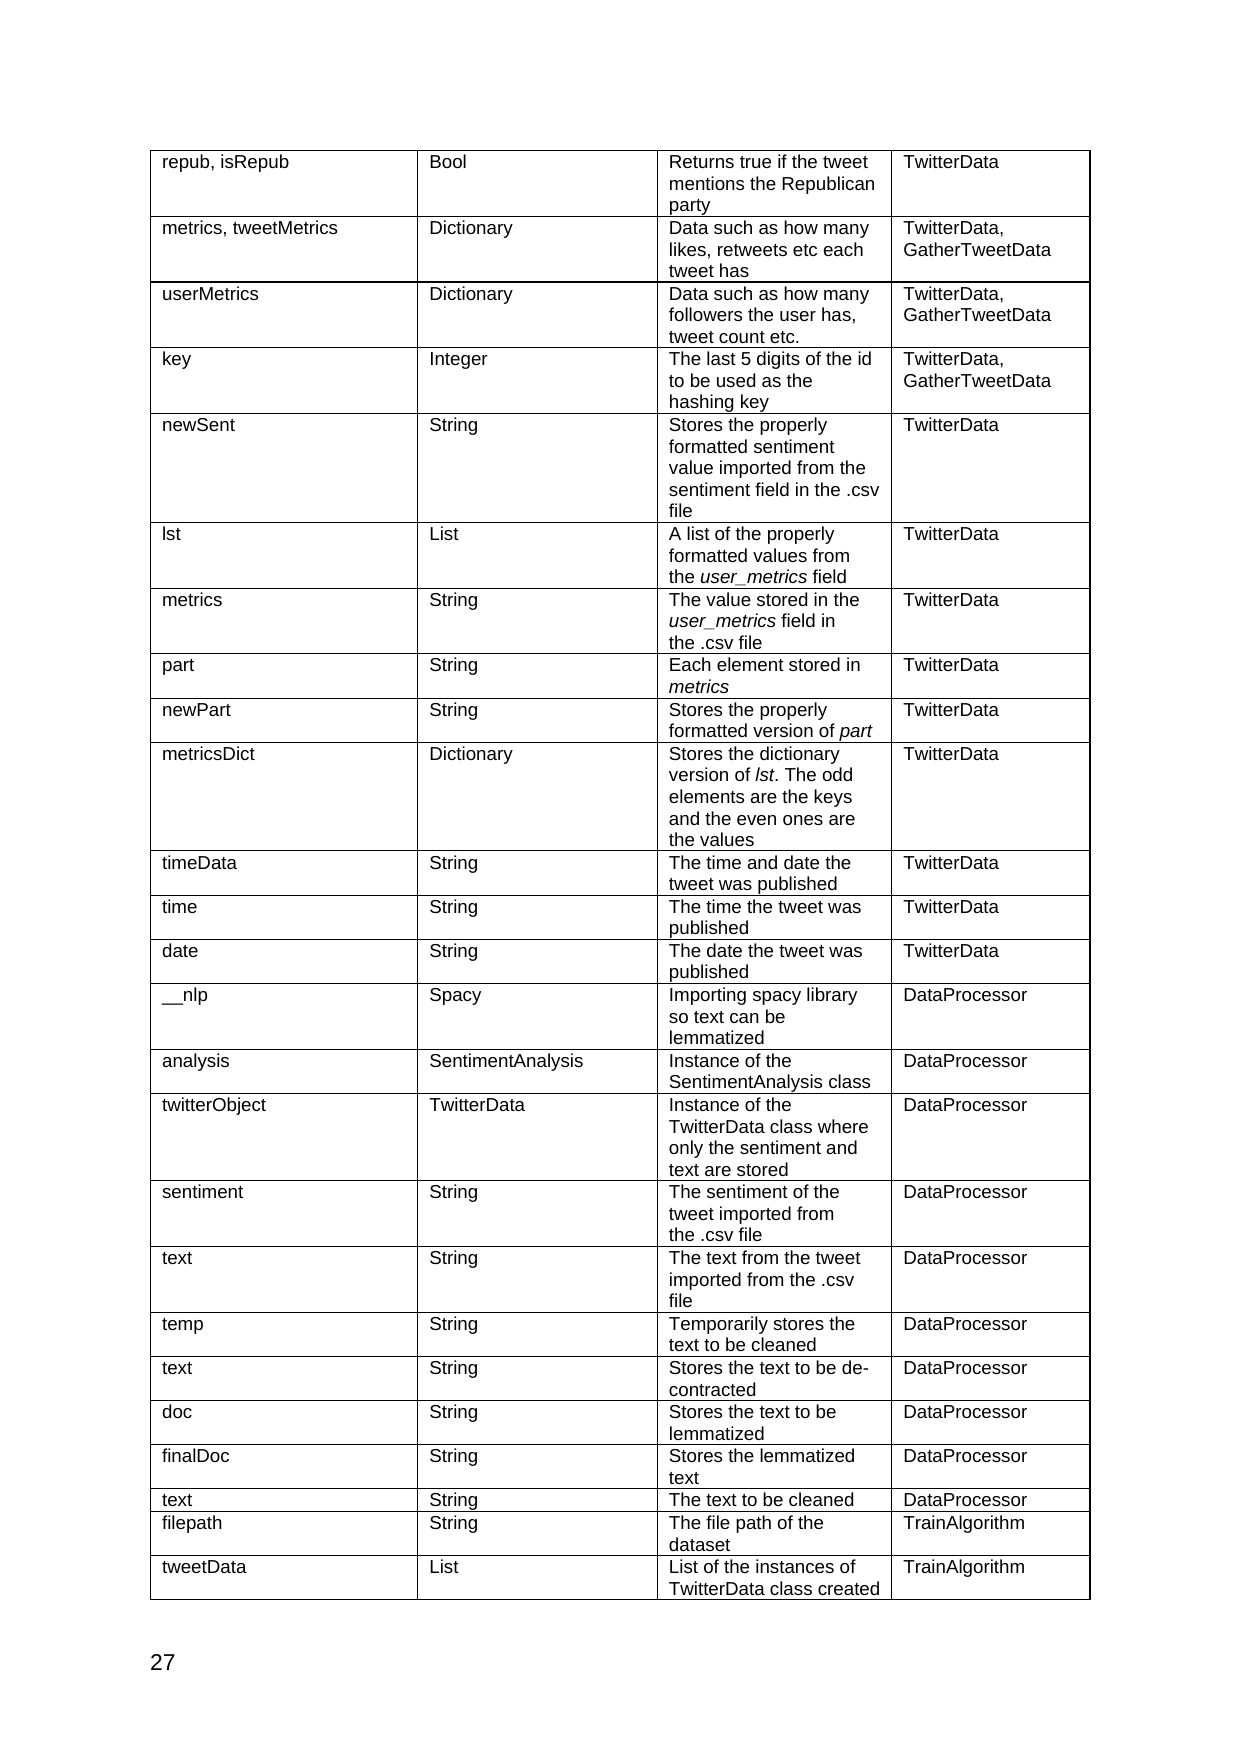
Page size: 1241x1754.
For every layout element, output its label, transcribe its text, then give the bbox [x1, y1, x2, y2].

table_cell time [151, 896, 417, 939]
table_cell Data such as how many followers the user has, tweet count etc. [658, 283, 891, 347]
table_cell TwitterData [892, 523, 1089, 587]
table_cell Dictionary [418, 743, 657, 850]
table_cell Stores the properly formatted sentiment value imported from the sentiment field in the .csv file [658, 414, 891, 522]
table_cell Temporarily stores the text to be cleaned [658, 1313, 891, 1356]
table_cell The last 5 digits of the id to be used as the hashing key [658, 348, 891, 413]
table_cell Returns true if the tweet mentions the Republican party [658, 151, 891, 216]
table_cell newPart [151, 699, 417, 742]
table_cell String [418, 896, 657, 939]
table_cell DataProcessor [892, 1094, 1089, 1180]
table_cell TwitterData [418, 1094, 657, 1180]
table_cell TwitterData [892, 414, 1089, 522]
table_cell temp [151, 1313, 417, 1356]
table_cell TwitterData [892, 151, 1089, 216]
table_cell String [418, 589, 657, 653]
table_cell DataProcessor [892, 1357, 1089, 1400]
table_cell TwitterData [892, 940, 1089, 983]
table_cell The time and date the tweet was published [658, 851, 891, 894]
table_cell key [151, 348, 417, 413]
table_cell filepath [151, 1512, 417, 1555]
table_cell Integer [418, 348, 657, 413]
table_cell String [418, 851, 657, 894]
table_cell Stores the text to be de-contracted [658, 1357, 891, 1400]
table_cell TrainAlgorithm [892, 1512, 1089, 1555]
table_cell repub, isRepub [151, 151, 417, 216]
table_cell timeData [151, 851, 417, 894]
table_cell TwitterData [892, 589, 1089, 653]
table_cell sentiment [151, 1181, 417, 1246]
table_cell Spacy [418, 984, 657, 1049]
table_cell Dictionary [418, 283, 657, 347]
table_cell DataProcessor [892, 1489, 1089, 1511]
table_cell TwitterData [892, 896, 1089, 939]
table_cell twitterObject [151, 1094, 417, 1180]
table_cell List [418, 523, 657, 587]
table_cell TwitterData, GatherTweetData [892, 348, 1089, 413]
table_cell String [418, 1512, 657, 1555]
table_cell text [151, 1357, 417, 1400]
table_cell DataProcessor [892, 1445, 1089, 1488]
table_cell String [418, 1181, 657, 1246]
table_cell Each element stored in metrics [658, 654, 891, 697]
table_cell TwitterData [892, 699, 1089, 742]
table_cell String [418, 414, 657, 522]
table_cell Instance of the SentimentAnalysis class [658, 1050, 891, 1093]
table_cell newSent [151, 414, 417, 522]
table_cell Instance of the TwitterData class where only the sentiment and text are stored [658, 1094, 891, 1180]
table_cell tweetData [151, 1556, 417, 1599]
table_cell Stores the lemmatized text [658, 1445, 891, 1488]
table_cell DataProcessor [892, 1313, 1089, 1356]
table_cell The sentiment of the tweet imported from the .csv file [658, 1181, 891, 1246]
table_cell A list of the properly formatted values from the user_metrics field [658, 523, 891, 587]
table_cell part [151, 654, 417, 697]
table_cell metrics [151, 589, 417, 653]
table_cell DataProcessor [892, 984, 1089, 1049]
table_cell TwitterData [892, 743, 1089, 850]
table_cell The value stored in the user_metrics field in the .csv file [658, 589, 891, 653]
table_cell String [418, 1313, 657, 1356]
table_cell TwitterData, GatherTweetData [892, 283, 1089, 347]
table_cell DataProcessor [892, 1401, 1089, 1444]
table_cell TwitterData [892, 654, 1089, 697]
table_cell Stores the text to be lemmatized [658, 1401, 891, 1444]
table_cell String [418, 1357, 657, 1400]
table_cell The text to be cleaned [658, 1489, 891, 1511]
table_cell SentimentAnalysis [418, 1050, 657, 1093]
table_cell Bool [418, 151, 657, 216]
table_cell TrainAlgorithm [892, 1556, 1089, 1599]
table_cell String [418, 1489, 657, 1511]
table_cell Importing spacy library so text can be lemmatized [658, 984, 891, 1049]
table_cell String [418, 940, 657, 983]
table_cell finalDoc [151, 1445, 417, 1488]
table_cell The text from the tweet imported from the .csv file [658, 1247, 891, 1312]
table_cell String [418, 1247, 657, 1312]
table_cell text [151, 1489, 417, 1511]
table_cell The time the tweet was published [658, 896, 891, 939]
table_cell __nlp [151, 984, 417, 1049]
table_cell date [151, 940, 417, 983]
table_cell String [418, 1445, 657, 1488]
table_cell Stores the dictionary version of lst. The odd elements are the keys and the even ones are the values [658, 743, 891, 850]
table_cell Dictionary [418, 217, 657, 281]
table_cell TwitterData, GatherTweetData [892, 217, 1089, 281]
table_cell The file path of the dataset [658, 1512, 891, 1555]
table_cell metrics, tweetMetrics [151, 217, 417, 281]
table_cell TwitterData [892, 851, 1089, 894]
table_cell String [418, 654, 657, 697]
table_cell String [418, 1401, 657, 1444]
table_cell metricsDict [151, 743, 417, 850]
table_cell userMetrics [151, 283, 417, 347]
table_cell doc [151, 1401, 417, 1444]
table_cell analysis [151, 1050, 417, 1093]
table_cell The date the tweet was published [658, 940, 891, 983]
table_cell List [418, 1556, 657, 1599]
table_cell DataProcessor [892, 1247, 1089, 1312]
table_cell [658, 1556, 891, 1599]
table_cell Stores the properly formatted version of part [658, 699, 891, 742]
table_cell DataProcessor [892, 1050, 1089, 1093]
table_cell text [151, 1247, 417, 1312]
table_cell Data such as how many likes, retweets etc each tweet has [658, 217, 891, 281]
table_cell String [418, 699, 657, 742]
table_cell lst [151, 523, 417, 587]
table_cell DataProcessor [892, 1181, 1089, 1246]
